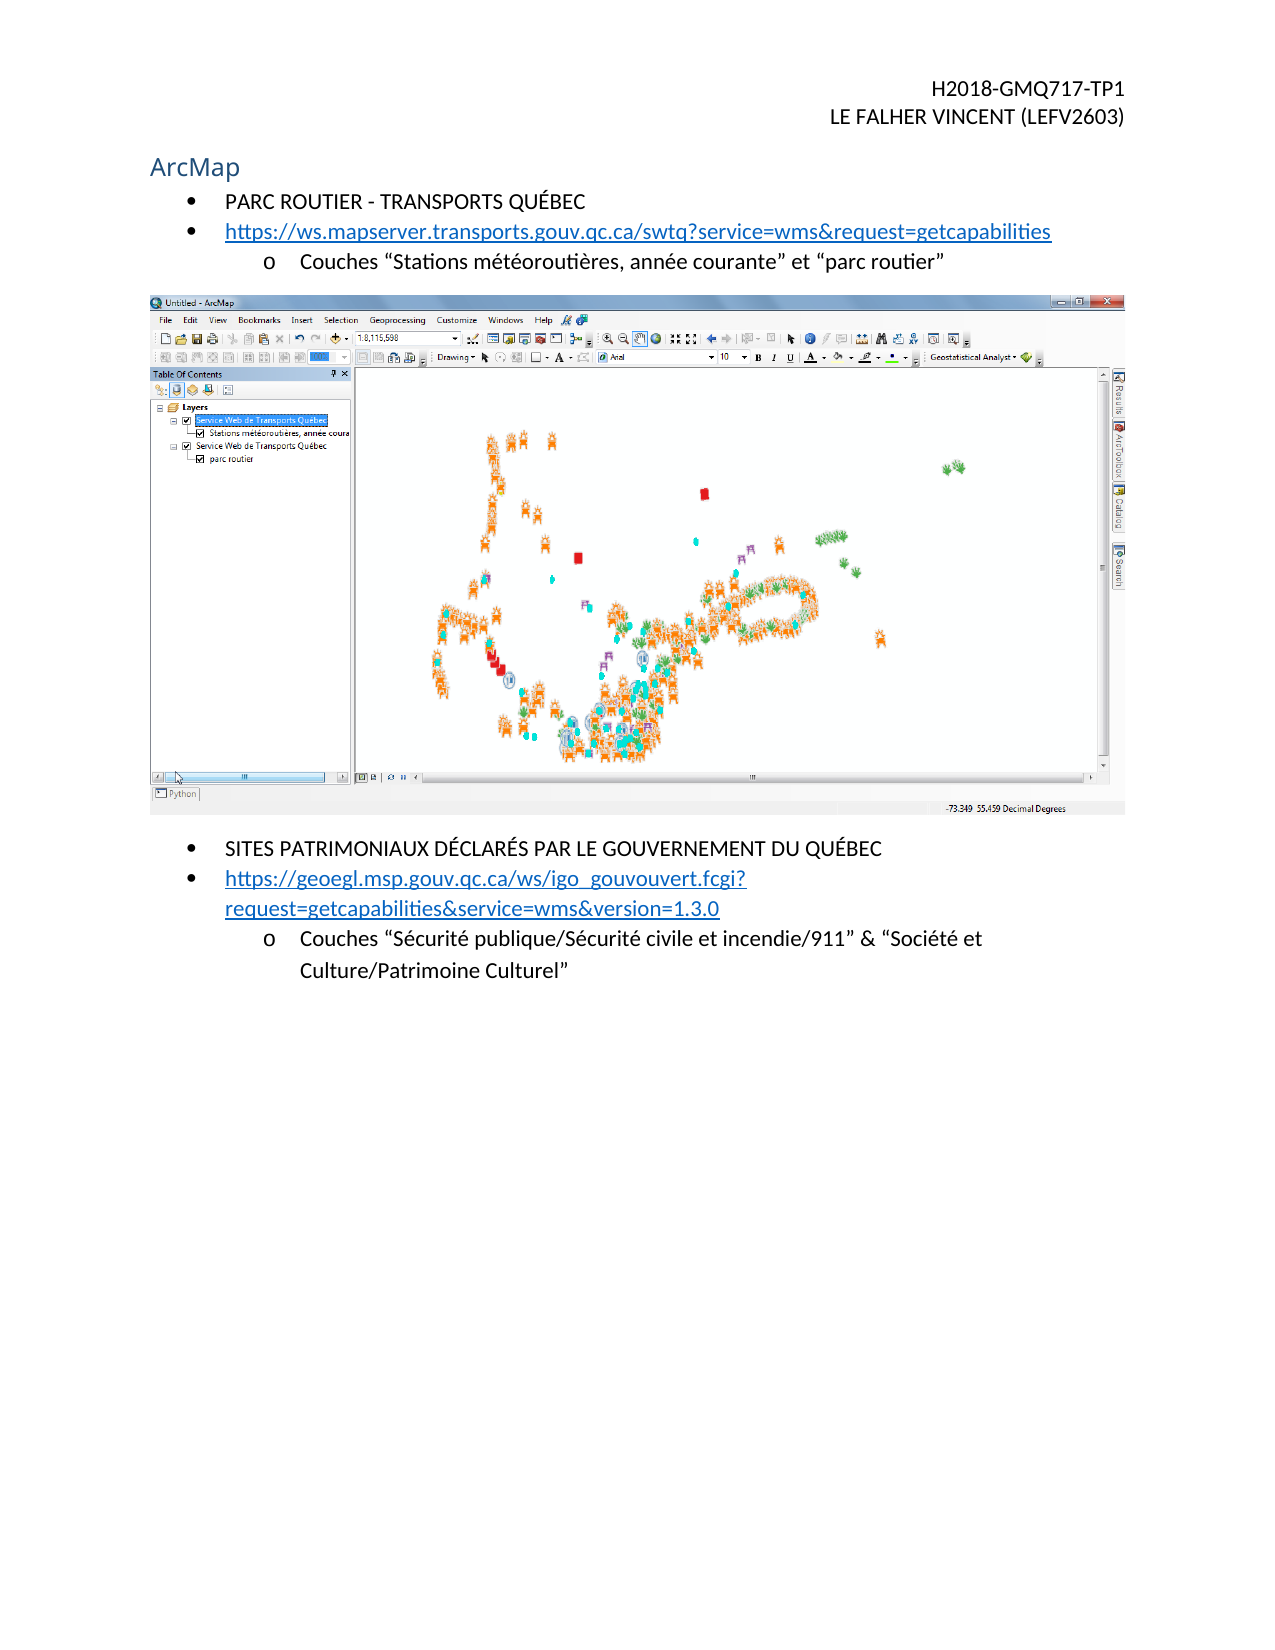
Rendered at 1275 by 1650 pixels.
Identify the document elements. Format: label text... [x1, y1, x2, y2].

subtitle ArcMap [150, 150, 1125, 184]
list Couches “Sécurité publique/Sécurité civile et incendie/911” & “Société et Culture/Patrimoine Culturel” [262, 924, 1125, 984]
list https://geoegl.msp.gouv.qc.ca/ws/igo_gouvouvert.fcgi?request=getcapabilities&service=wms&version=1.3.0 [187, 864, 1125, 922]
list Couches “Stations météoroutières, année courante” et “parc routier” [262, 247, 1125, 276]
list SITES PATRIMONIAUX DÉCLARÉS PAR LE GOUVERNEMENT DU QUÉBEC [187, 834, 1125, 862]
list PARC ROUTIER - TRANSPORTS QUÉBEC [187, 187, 1125, 215]
list https://ws.mapserver.transports.gouv.qc.ca/swtq?service=wms&request=getcapabilities [187, 217, 1125, 245]
picture [150, 295, 1125, 815]
